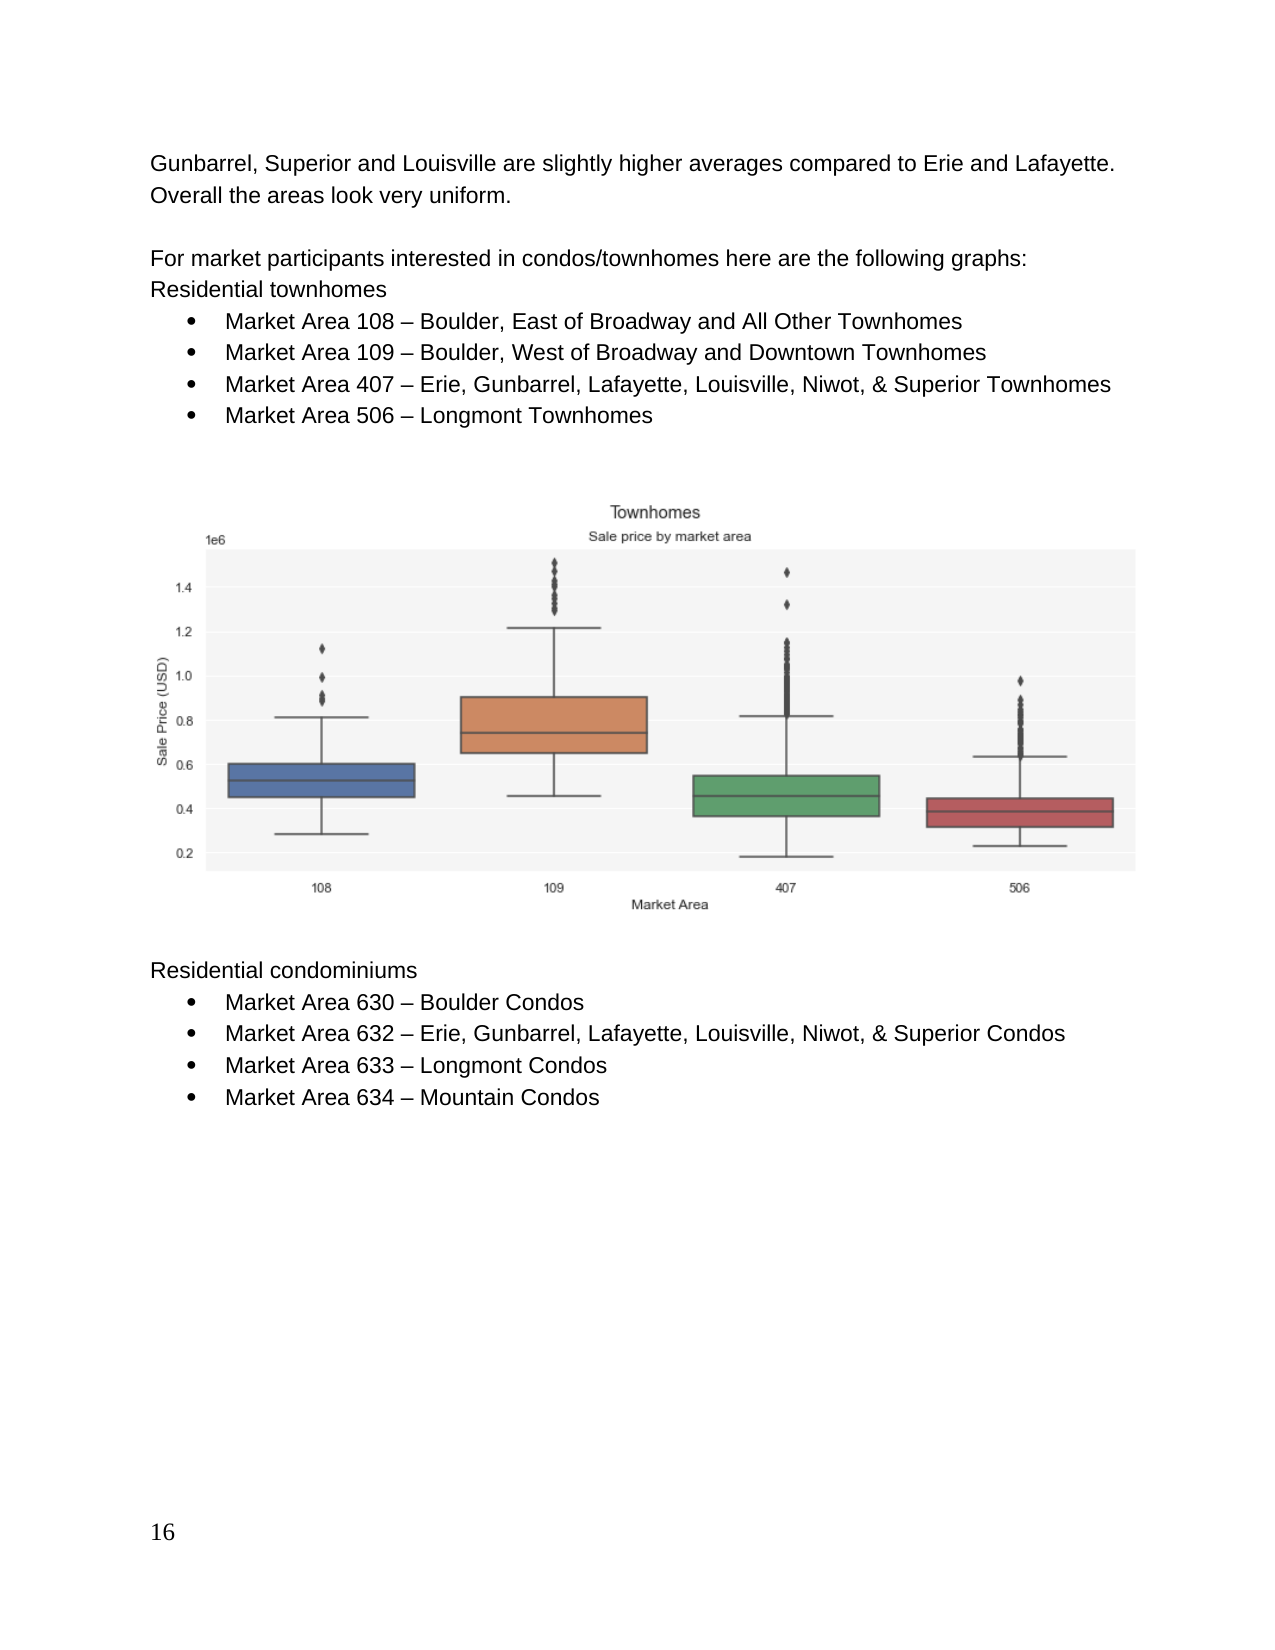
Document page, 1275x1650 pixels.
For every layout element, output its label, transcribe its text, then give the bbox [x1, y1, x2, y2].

text Residential condominiums [150, 957, 1144, 984]
list Market Area 407 – Erie, Gunbarrel, Lafayette, Louisville, Niwot, & Superior Townhomes [187, 371, 1144, 397]
picture [150, 497, 1144, 920]
text Gunbarrel, Superior and Louisville are slightly higher averages compared to Erie and Lafayette. Overall the areas look very uniform. [150, 150, 1144, 208]
list Market Area 634 – Mountain Condos [187, 1083, 1144, 1110]
list Market Area 633 – Longmont Condos [187, 1052, 1144, 1078]
list Market Area 630 – Boulder Condos [187, 989, 1144, 1015]
list Market Area 632 – Erie, Gunbarrel, Lafayette, Louisville, Niwot, & Superior Condos [187, 1020, 1144, 1047]
list Market Area 108 – Boulder, East of Broadway and All Other Townhomes [187, 308, 1144, 334]
text Residential townhomes [150, 276, 1144, 303]
text For market participants interested in condos/townhomes here are the following graphs: [150, 245, 1144, 271]
list Market Area 109 – Boulder, West of Broadway and Downtown Townhomes [187, 339, 1144, 366]
list Market Area 506 – Longmont Townhomes [187, 402, 1144, 429]
